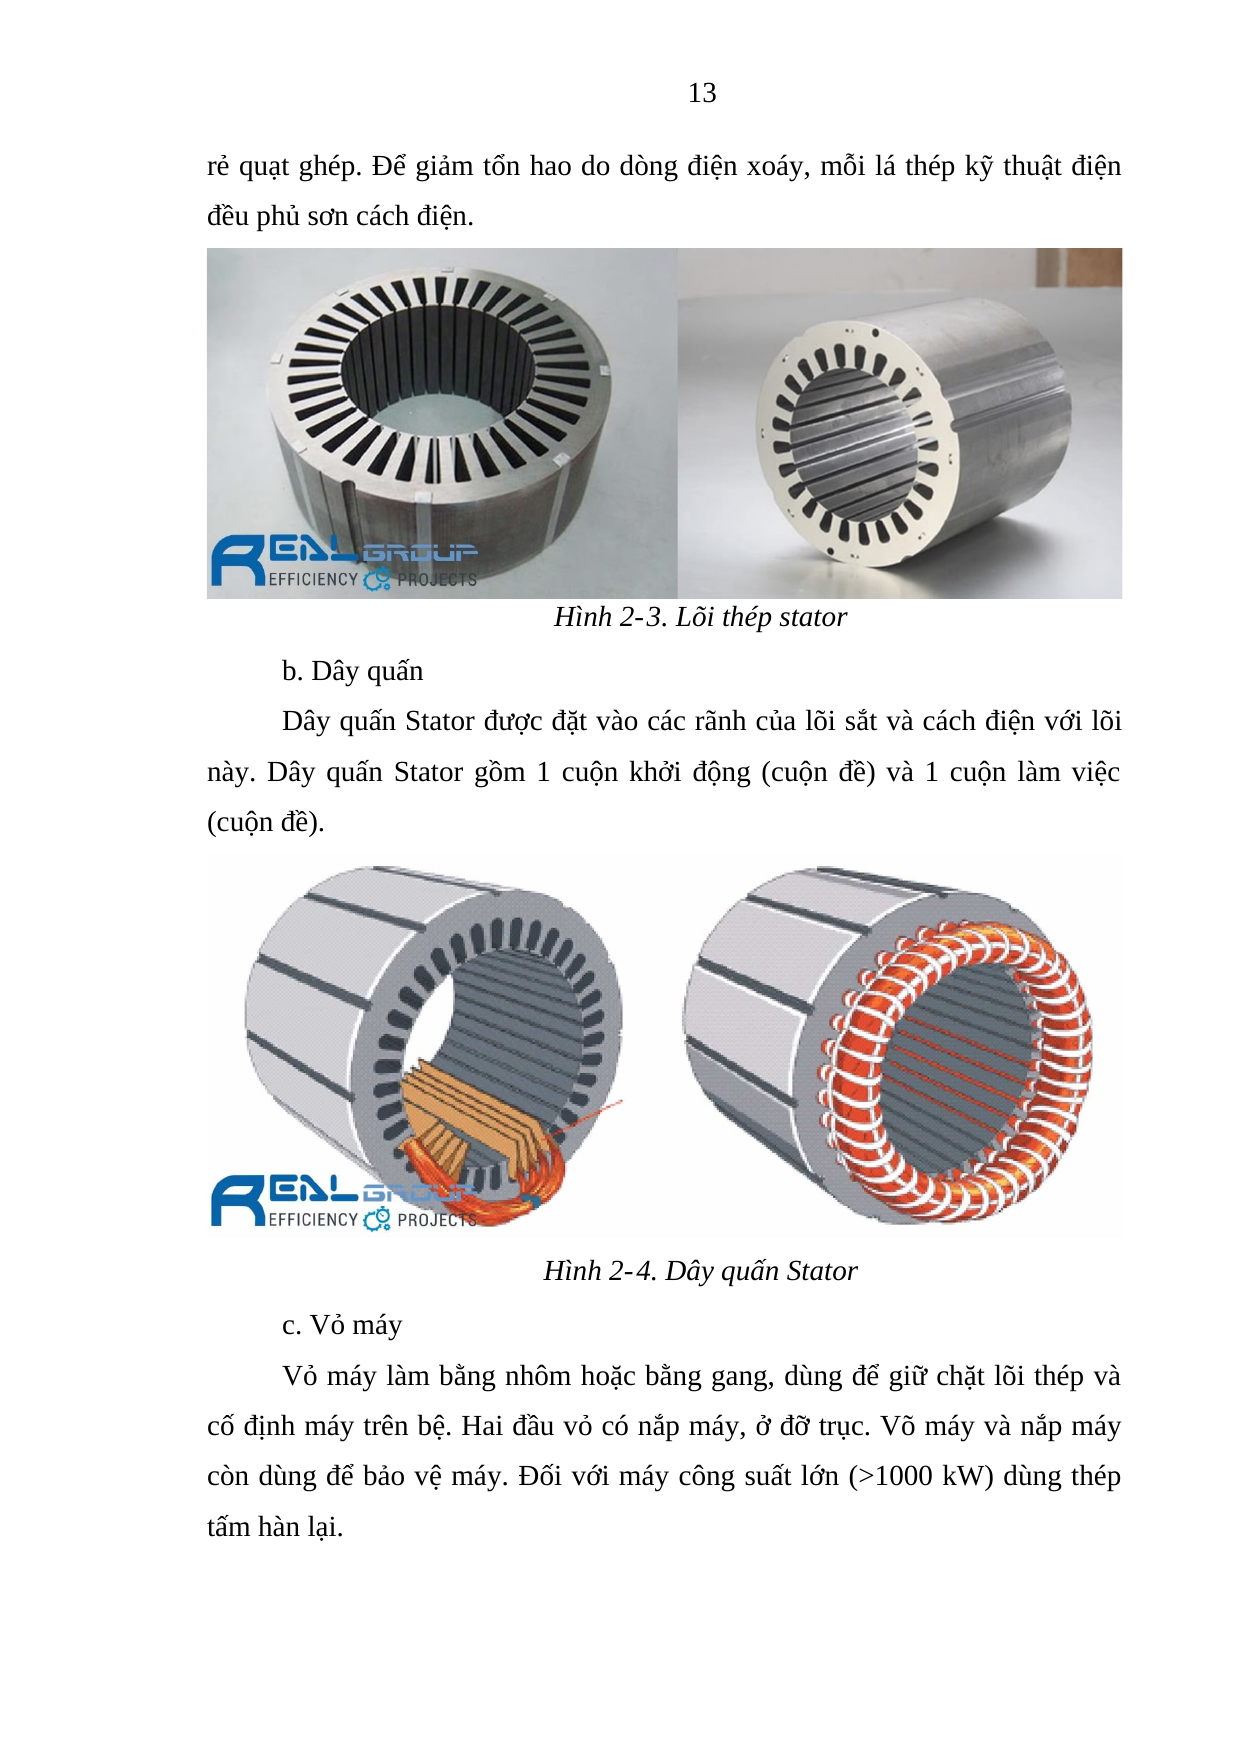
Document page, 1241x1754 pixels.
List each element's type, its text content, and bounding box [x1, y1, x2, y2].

text Dây quấn Stator được đặt vào các rãnh của lõi sắt và cách điện với lõi này. Dây quấn Stator gồm 1 cuộn khởi động (cuộn đề) và 1 cuộn làm việc (cuộn đề). [207, 703, 1122, 837]
text Hình 2-4. Dây quấn Stator [207, 1253, 1122, 1287]
text b. Dây quấn [207, 653, 1122, 687]
text c. Vỏ máy [207, 1307, 1122, 1341]
picture [206, 854, 1123, 1237]
text Vỏ máy làm bằng nhôm hoặc bằng gang, dùng để giữ chặt lõi thép và cố định máy trên bệ. Hai đầu vỏ có nắp máy, ở đỡ trục. Võ máy và nắp máy còn dùng để bảo vệ máy. Đối với máy công suất lớn (>1000 kW) dùng thép tấm hàn lại. [207, 1358, 1122, 1542]
picture [206, 248, 1123, 599]
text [207, 148, 1122, 232]
text Hình 2-3. Lõi thép stator [207, 599, 1122, 632]
